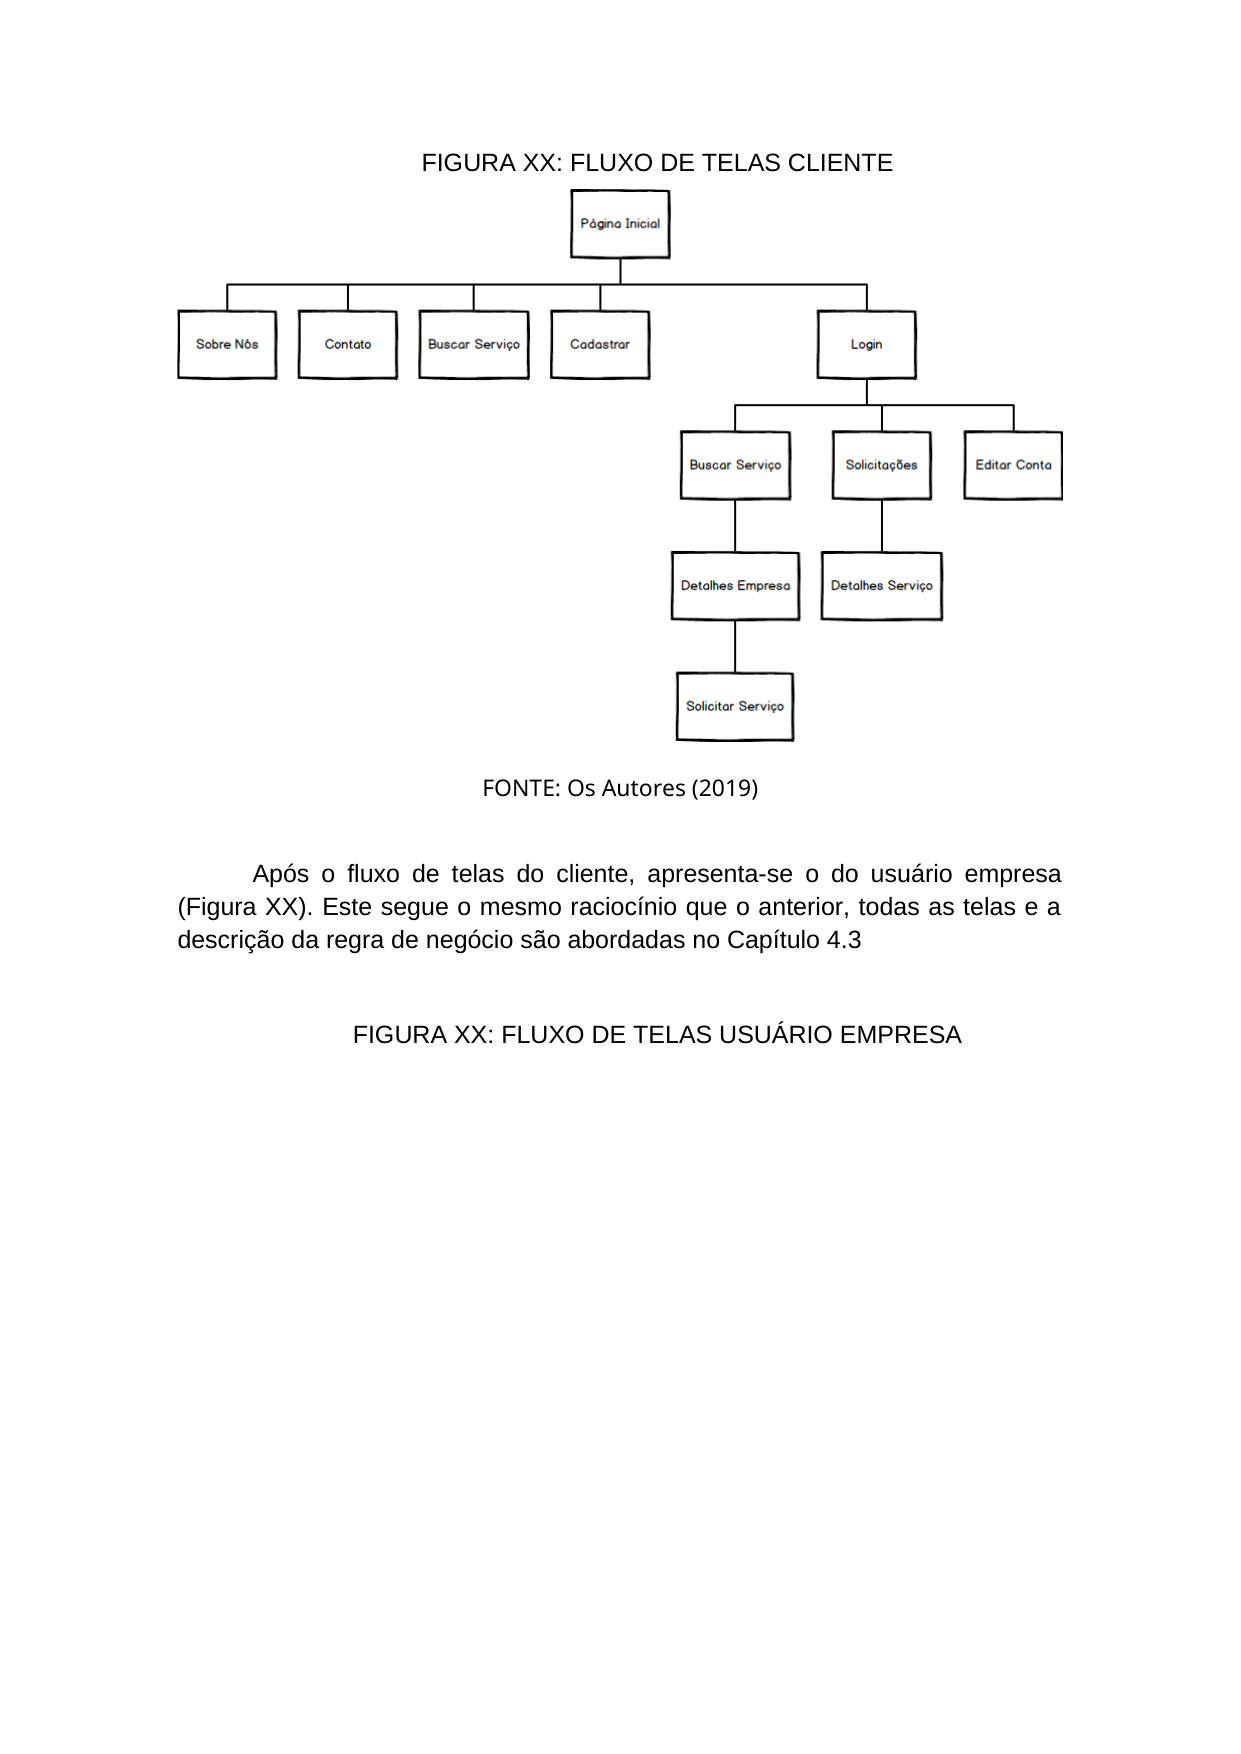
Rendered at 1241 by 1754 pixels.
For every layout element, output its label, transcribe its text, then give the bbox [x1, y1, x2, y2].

text Após o fluxo de telas do cliente, apresenta-se o do usuário empresa (Figura XX). Este segue o mesmo raciocínio que o anterior, todas as telas e a descrição da regra de negócio são abordadas no Capítulo 4.3 [177, 858, 1063, 953]
text FIGURA XX: FLUXO DE TELAS CLIENTE [177, 148, 1063, 176]
picture [177, 189, 1063, 742]
text FIGURA XX: FLUXO DE TELAS USUÁRIO EMPRESA [177, 1020, 1063, 1048]
text FONTE: Os Autores (2019) [177, 742, 1063, 803]
